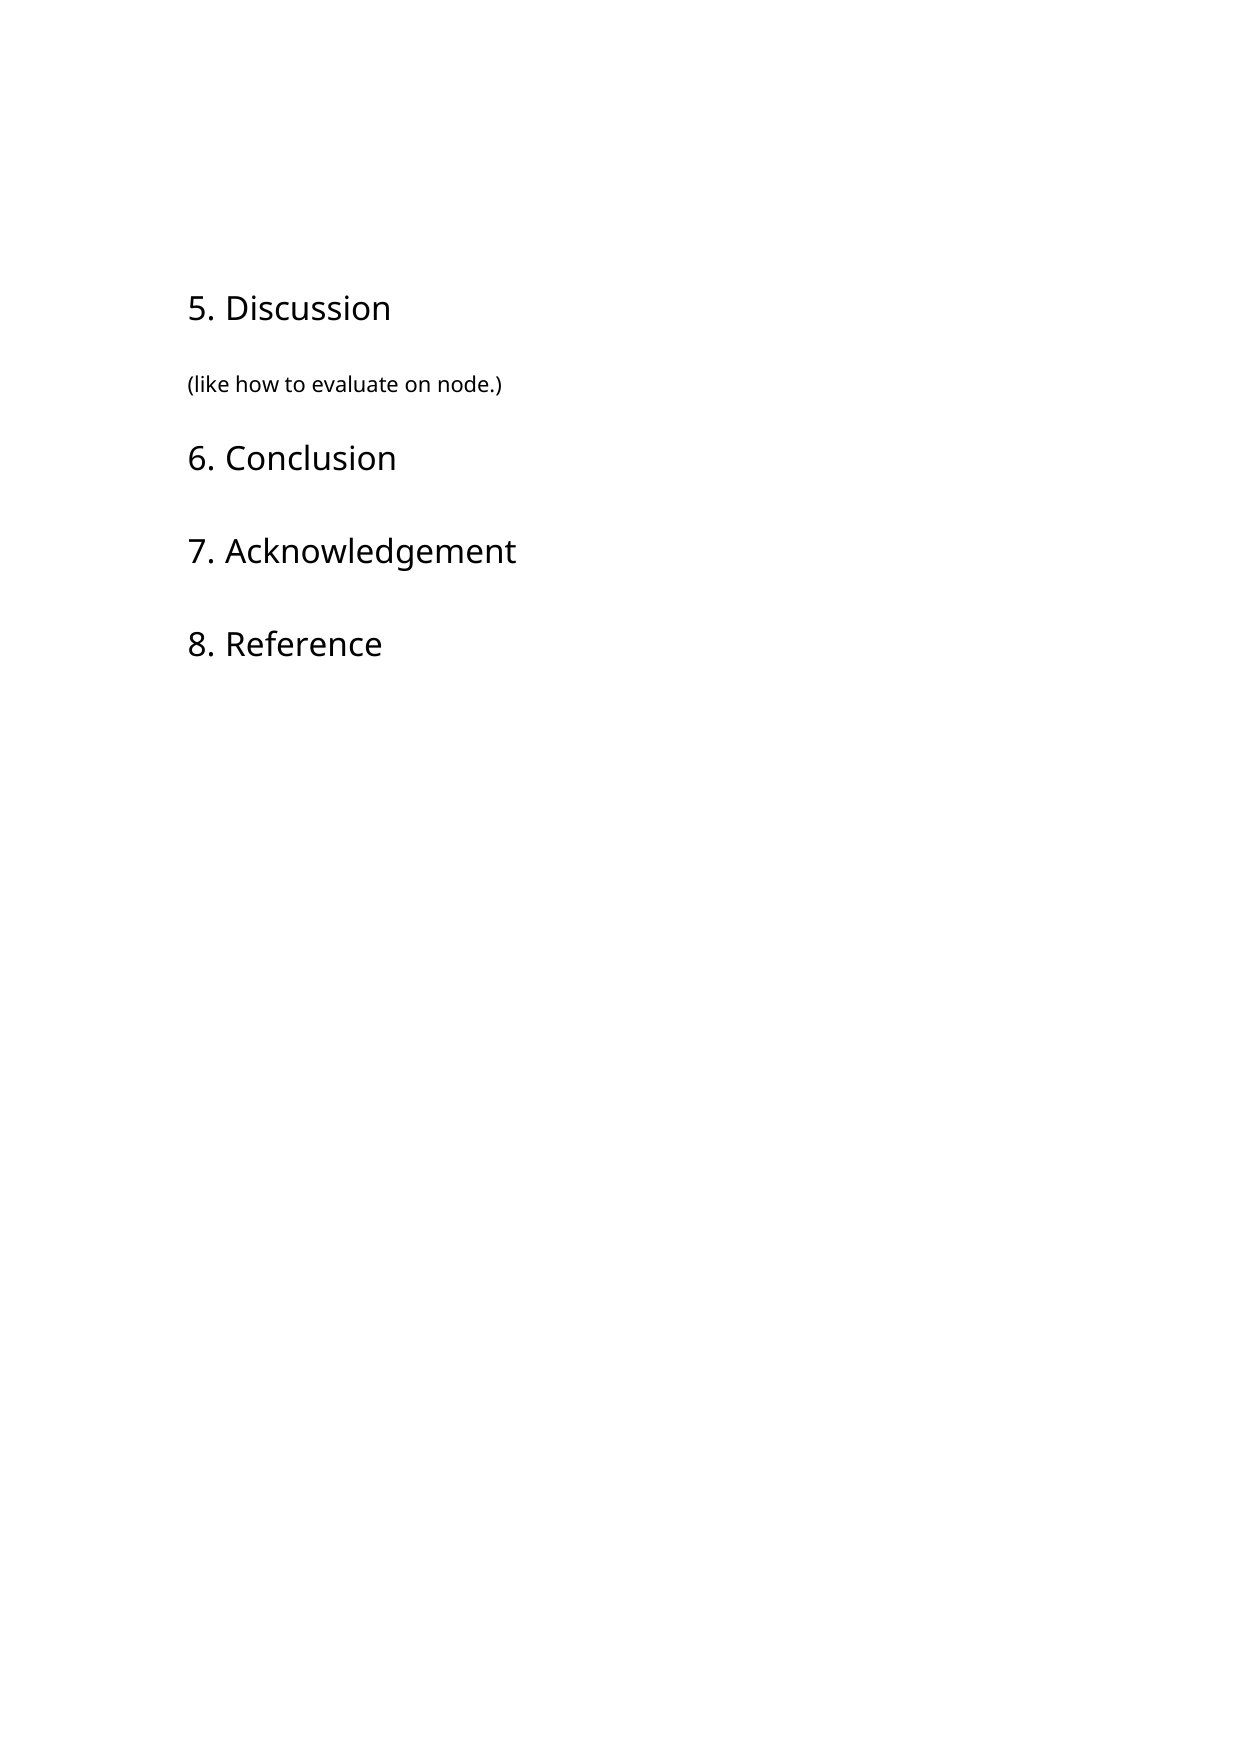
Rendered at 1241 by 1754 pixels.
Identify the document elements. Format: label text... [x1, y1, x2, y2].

list Conclusion [187, 425, 1053, 490]
list Acknowledgement [187, 518, 1053, 583]
list Reference [187, 611, 1053, 676]
list Discussion [187, 275, 1053, 340]
text (like how to evaluate on node.) [187, 368, 1053, 401]
